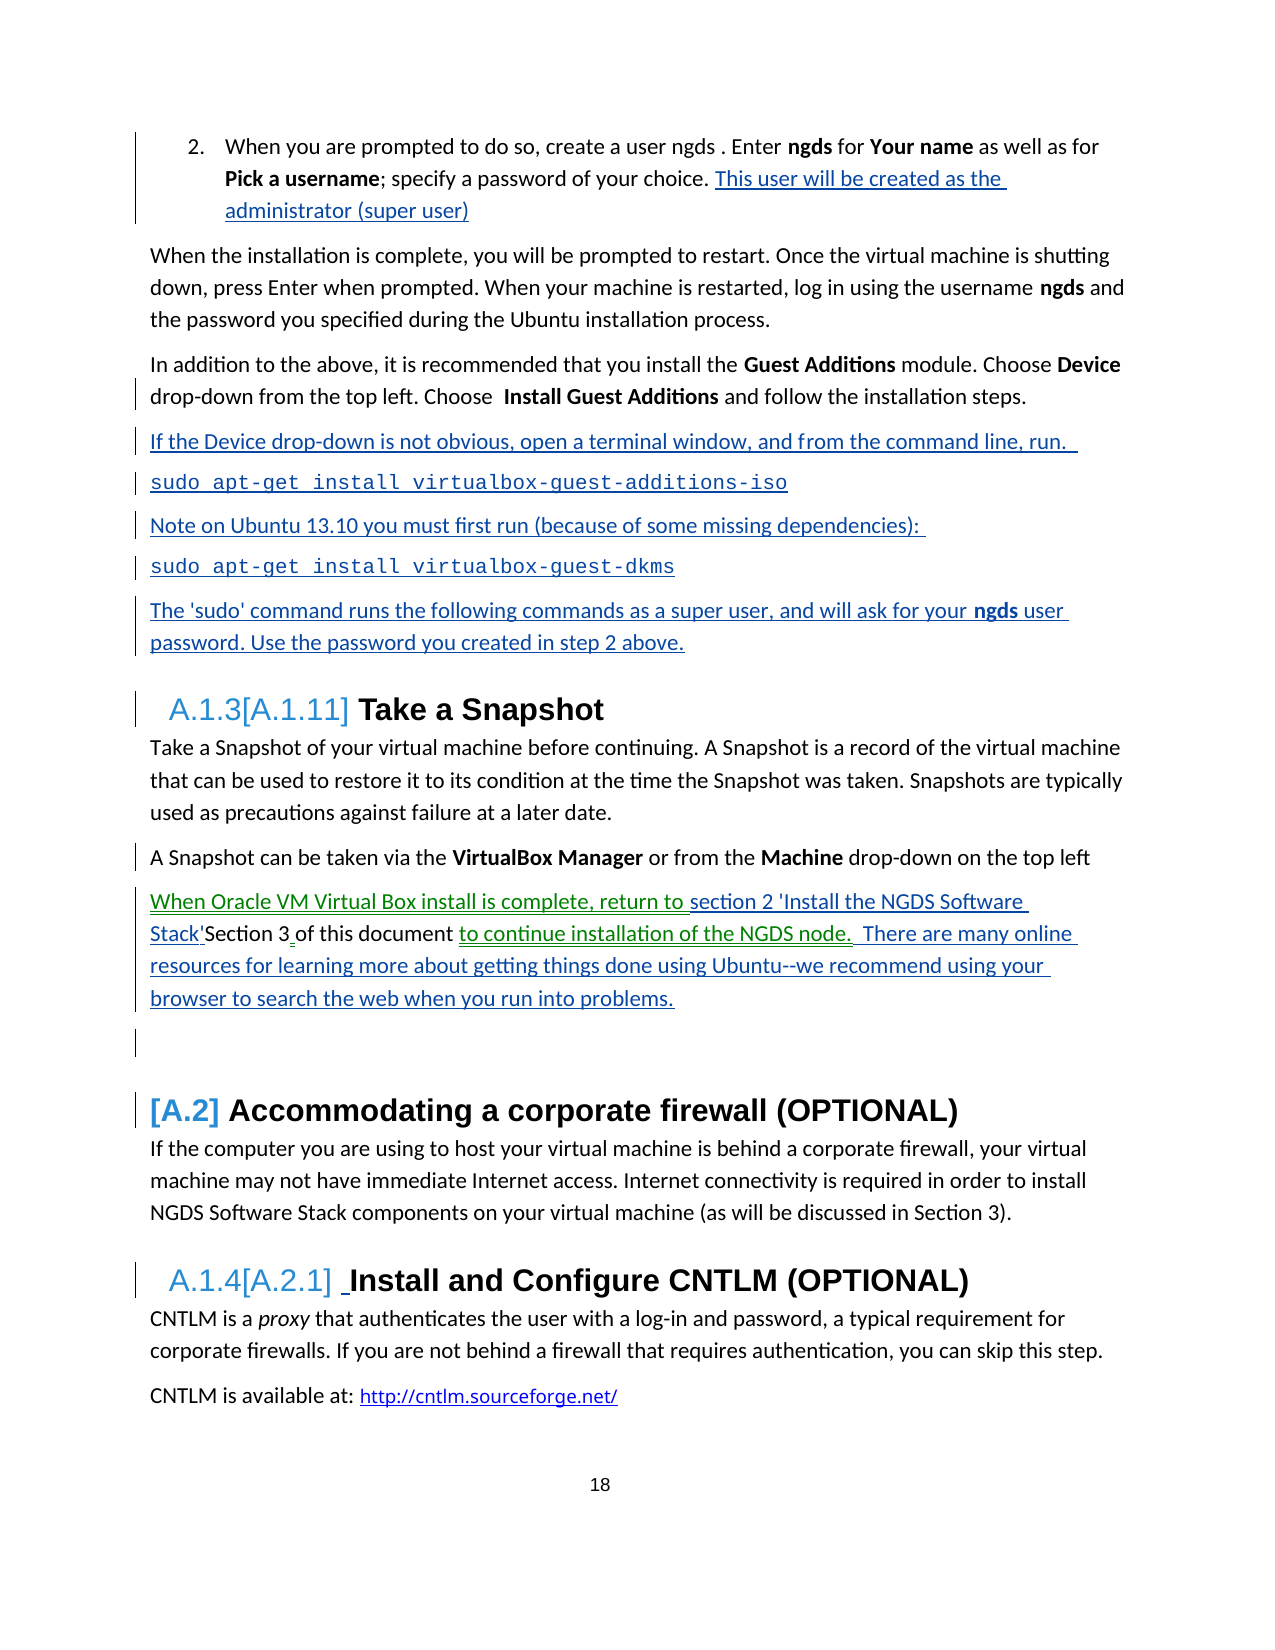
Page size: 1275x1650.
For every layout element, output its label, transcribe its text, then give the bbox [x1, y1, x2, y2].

subtitle Accommodating a corporate firewall (OPTIONAL) [150, 1092, 1125, 1128]
list When you are prompted to do so, create a user ngds . Enter ngds for Your name as well as for Pick a username; specify a password of your choice. [187, 132, 1125, 224]
subtitle Install and Configure CNTLM (OPTIONAL) [169, 1262, 1125, 1298]
text If the computer you are using to host your virtual machine is behind a corporate firewall, your virtual machine may not have immediate Internet access. Internet connectivity is required in order to install NGDS Software Stack components on your virtual machine (as will be discussed in Section 3). [150, 1134, 1125, 1227]
text A Snapshot can be taken via the VirtualBox Manager or from the Machine drop-down on the top left [150, 843, 1125, 871]
subtitle Take a Snapshot [169, 691, 1125, 727]
text When the installation is complete, you will be prompted to restart. Once the virtual machine is shutting down, press Enter when prompted. When your machine is restarted, log in using the username ngds and the password you specified during the Ubuntu installation process. [150, 241, 1125, 333]
text Take a Snapshot of your virtual machine before continuing. A Snapshot is a record of the virtual machine that can be used to restore it to its condition at the time the Snapshot was taken. Snapshots are typically used as precautions against failure at a later date. [150, 733, 1125, 826]
text CNTLM is a proxy that authenticates the user with a log-in and password, a typical requirement for corporate firewalls. If you are not behind a firewall that requires authentication, you can skip this step. [150, 1304, 1125, 1364]
text In addition to the above, it is recommended that you install the Guest Additions module. Choose Device drop-down from the top left. Choose Install Guest Additions and follow the installation steps. [150, 350, 1125, 410]
text CNTLM is available at: http://cntlm.sourceforge.net/ [150, 1381, 1125, 1409]
